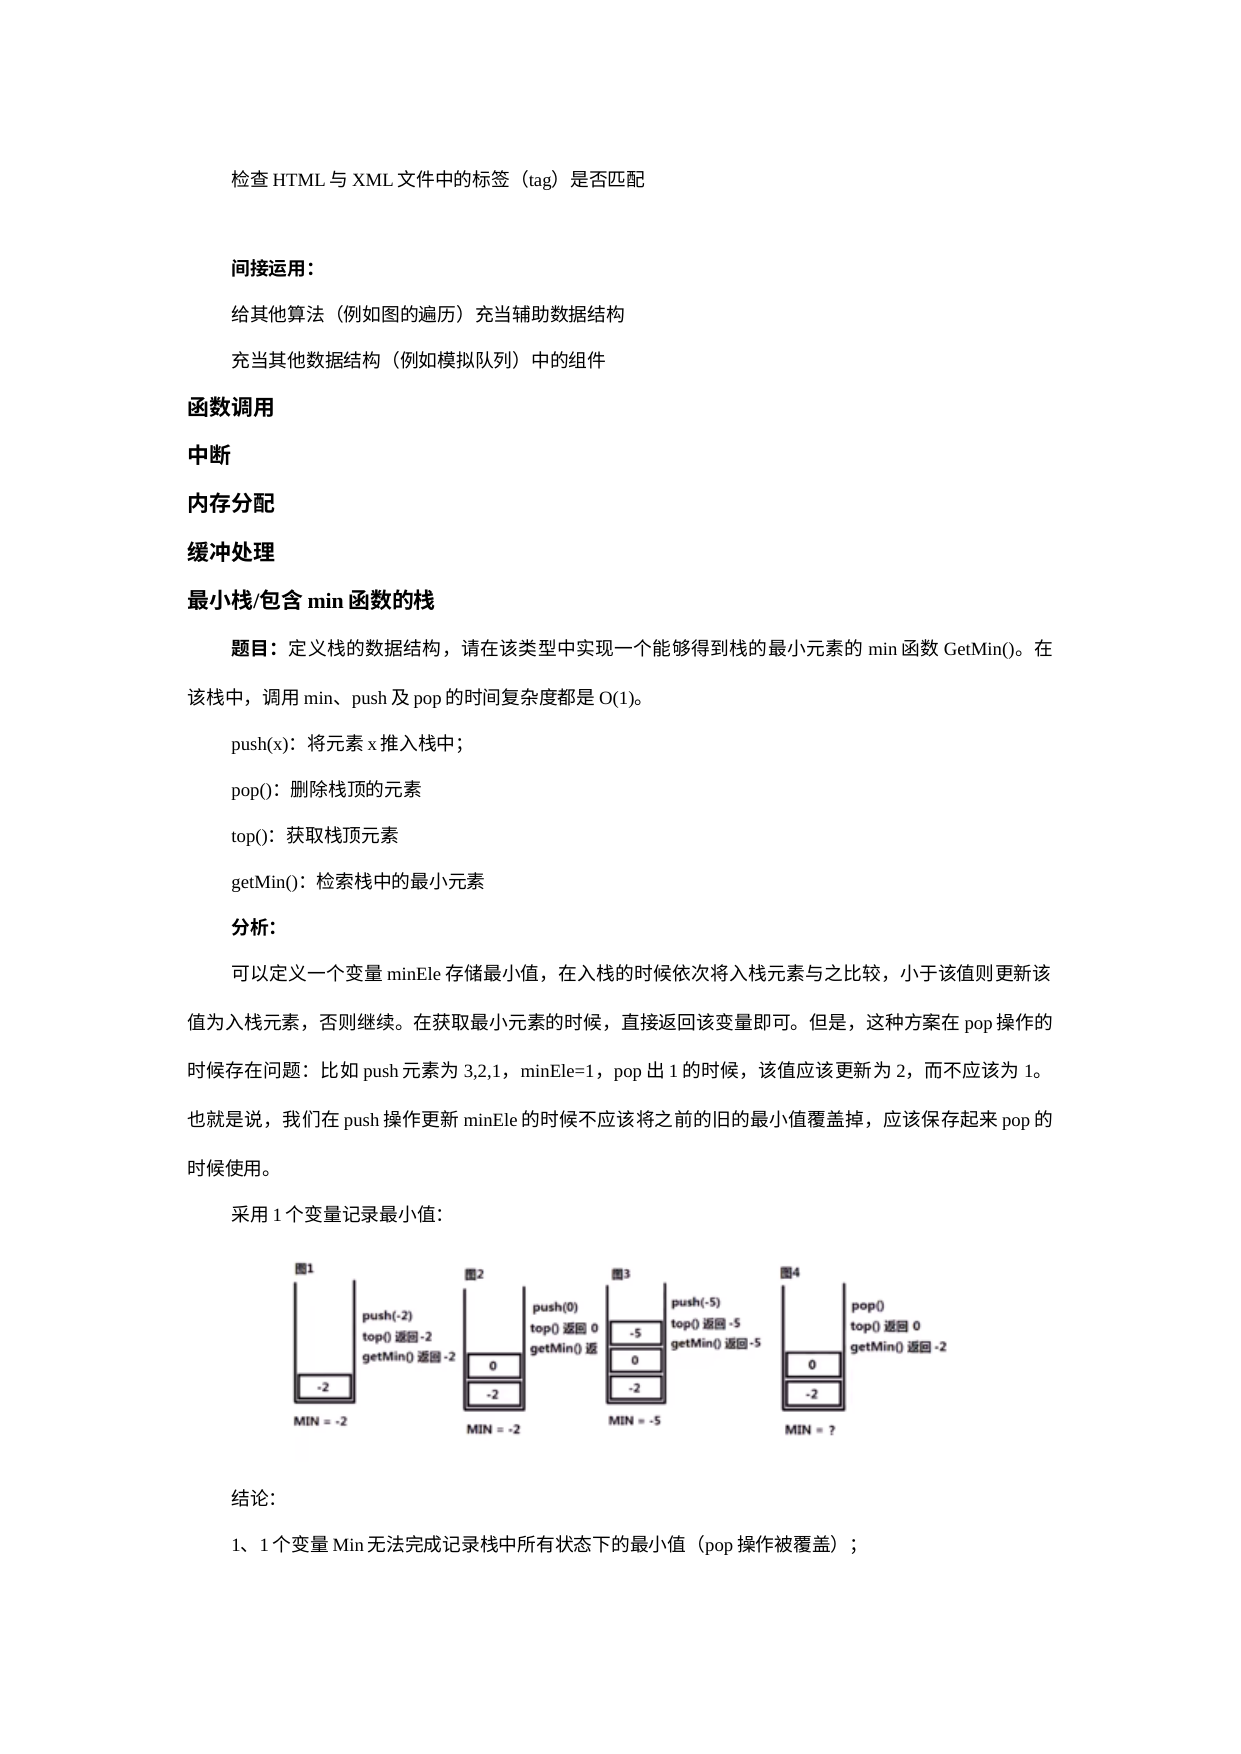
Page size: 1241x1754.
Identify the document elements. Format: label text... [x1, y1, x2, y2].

text 充当其他数据结构（例如模拟队列）中的组件 [187, 343, 1053, 376]
picture [274, 1243, 967, 1462]
text 间接运用： [187, 251, 1053, 284]
text 采用1个变量记录最小值： [187, 1197, 1053, 1229]
text top()：获取栈顶元素 [187, 818, 1053, 850]
subtitle 最小栈/包含min函数的栈 [187, 583, 1053, 615]
text 结论： [187, 1481, 1053, 1514]
text 分析： [187, 910, 1053, 942]
subtitle 缓冲处理 [187, 534, 1053, 567]
text getMin()：检索栈中的最小元素 [187, 864, 1053, 896]
text 检查HTML与XML文件中的标签（tag）是否匹配 [187, 162, 1053, 194]
subtitle 函数调用 [187, 389, 1053, 422]
text 可以定义一个变量minEle存储最小值，在入栈的时候依次将入栈元素与之比较，小于该值则更新该值为入栈元素，否则继续。在获取最小元素的时候，直接返回该变量即可。但是，这种方案在pop操作的时候存在问题：比如push元素为3,2,1，minEle=1，pop出1的时候，该值应该更新为2，而不应该为1。也就是说，我们在push操作更新minEle的时候不应该将之前的旧的最小值覆盖掉，应该保存起来pop的时候使用。 [187, 956, 1053, 1183]
subtitle 中断 [187, 438, 1053, 470]
text 给其他算法（例如图的遍历）充当辅助数据结构 [187, 297, 1053, 330]
text 题目：定义栈的数据结构，请在该类型中实现一个能够得到栈的最小元素的min函数GetMin()。在该栈中，调用min、push及pop的时间复杂度都是O(1)。 [187, 631, 1053, 712]
subtitle 内存分配 [187, 486, 1053, 518]
text 1、1个变量Min无法完成记录栈中所有状态下的最小值（pop操作被覆盖）； [187, 1527, 1053, 1560]
text pop()：删除栈顶的元素 [187, 772, 1053, 804]
text push(x)：将元素x推入栈中； [187, 726, 1053, 758]
